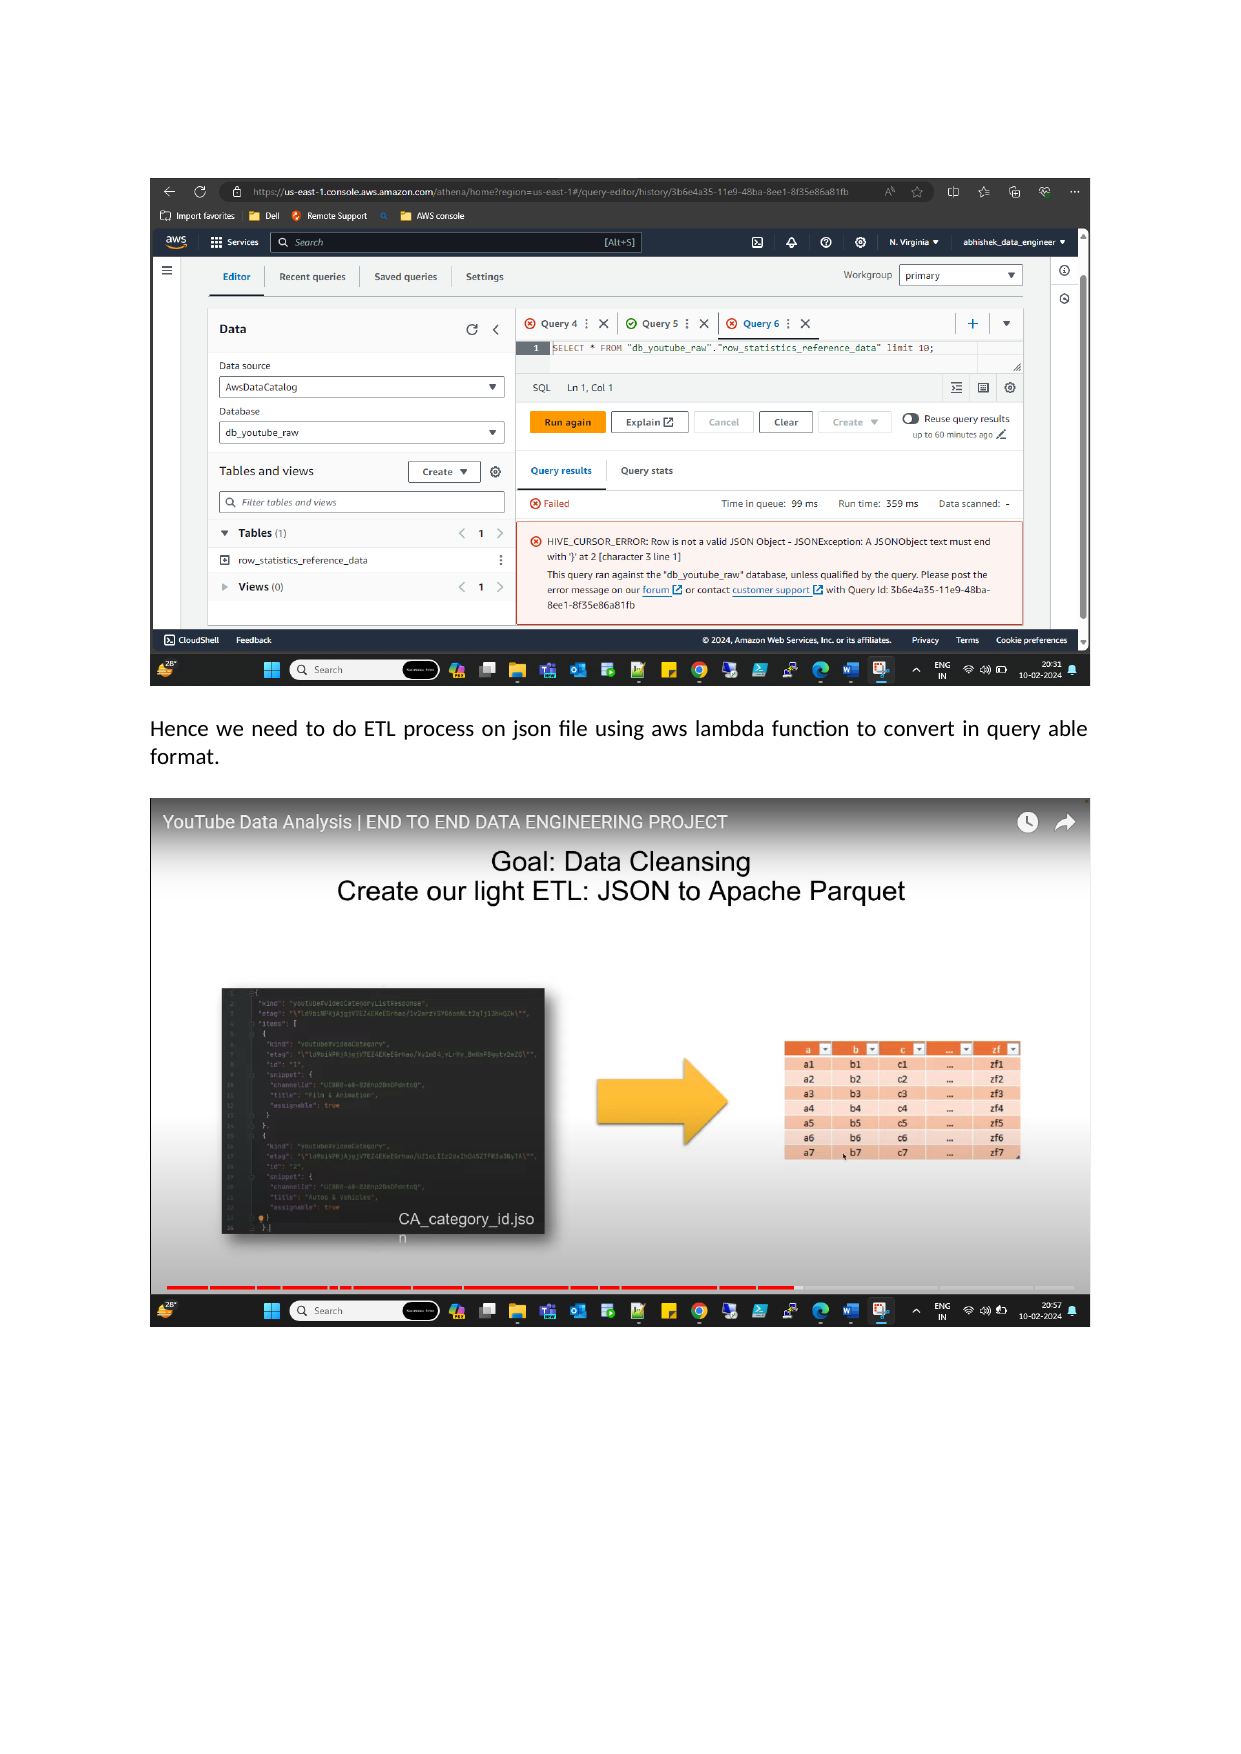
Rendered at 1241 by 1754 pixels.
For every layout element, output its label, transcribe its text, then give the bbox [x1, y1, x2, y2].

text Hence we need to do ETL process on json file using aws lambda function to convert in query able format. [150, 714, 1090, 770]
picture [150, 798, 1091, 1327]
picture [150, 178, 1091, 686]
